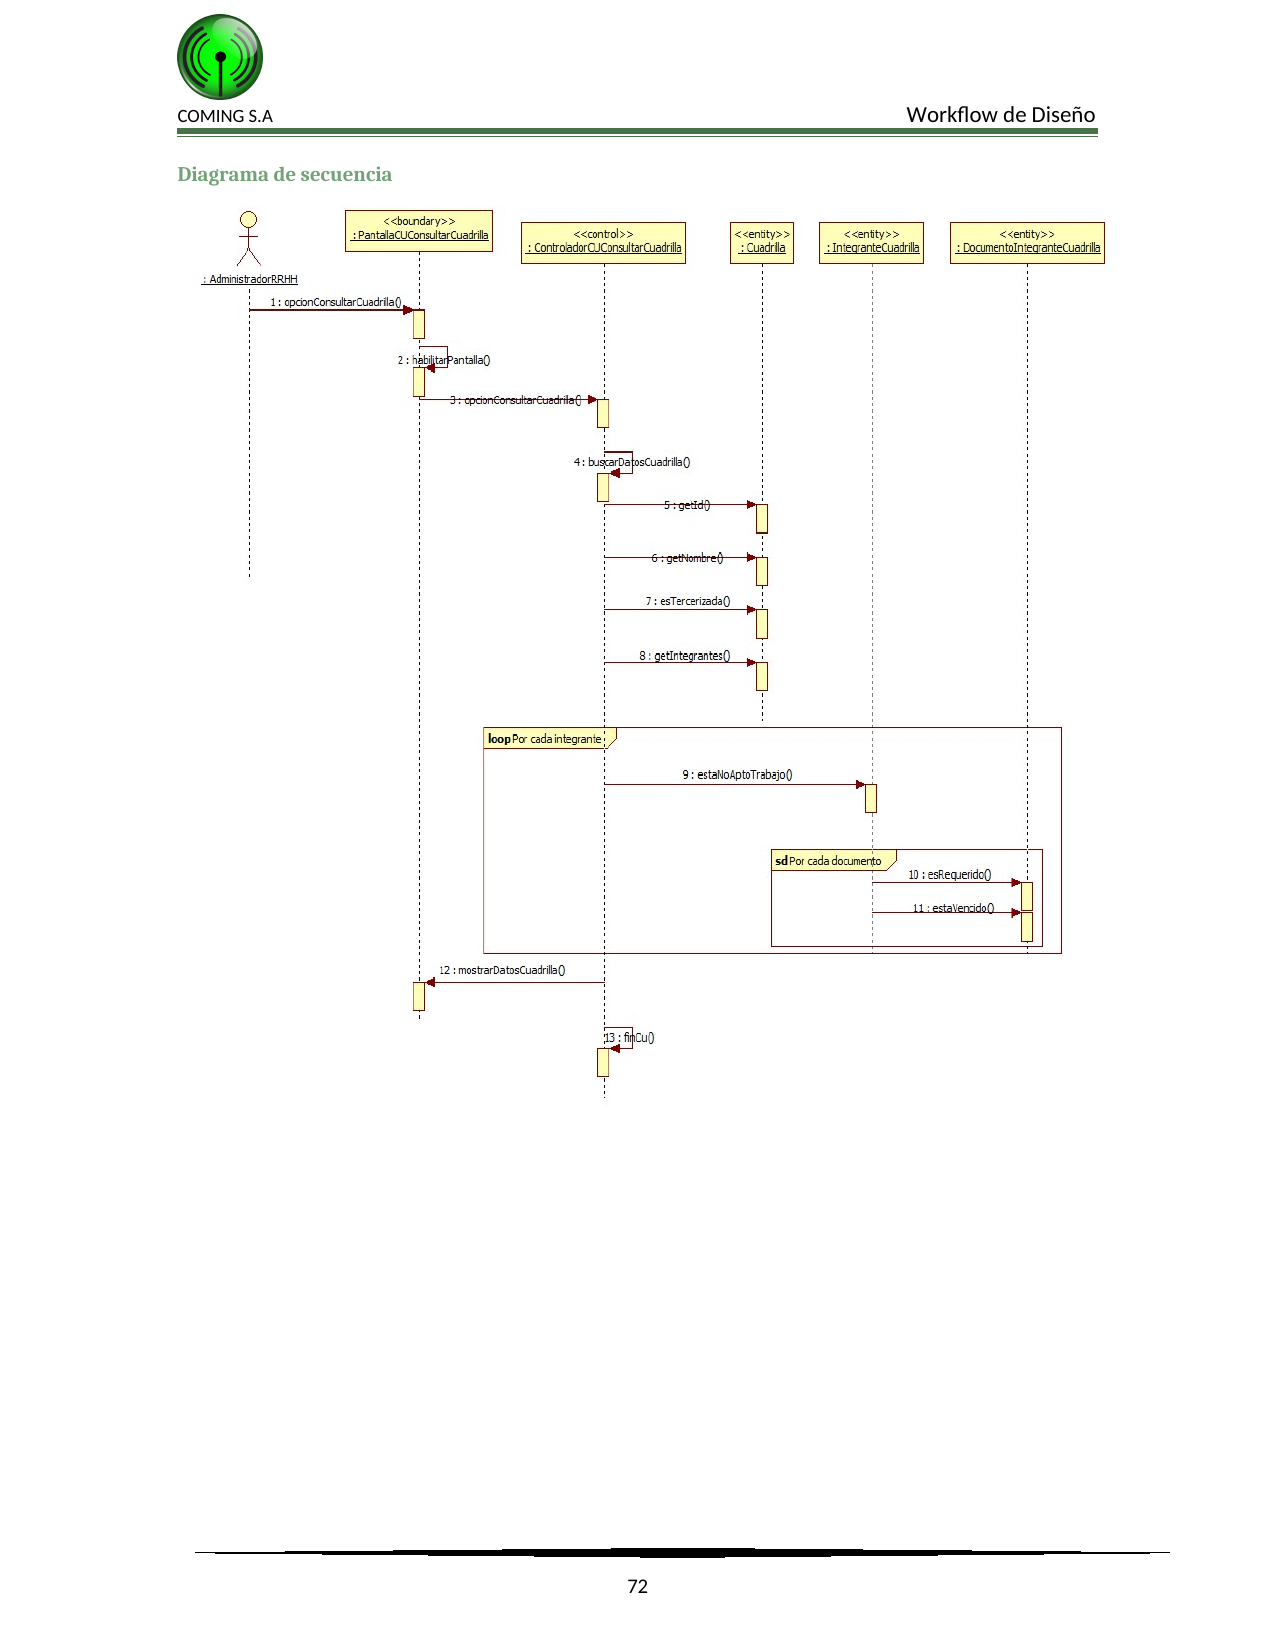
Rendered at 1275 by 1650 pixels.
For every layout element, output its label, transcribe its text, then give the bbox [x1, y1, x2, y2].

picture [177, 189, 1123, 1120]
picture [177, 14, 263, 100]
subtitle Diagrama de secuencia [177, 163, 1098, 187]
